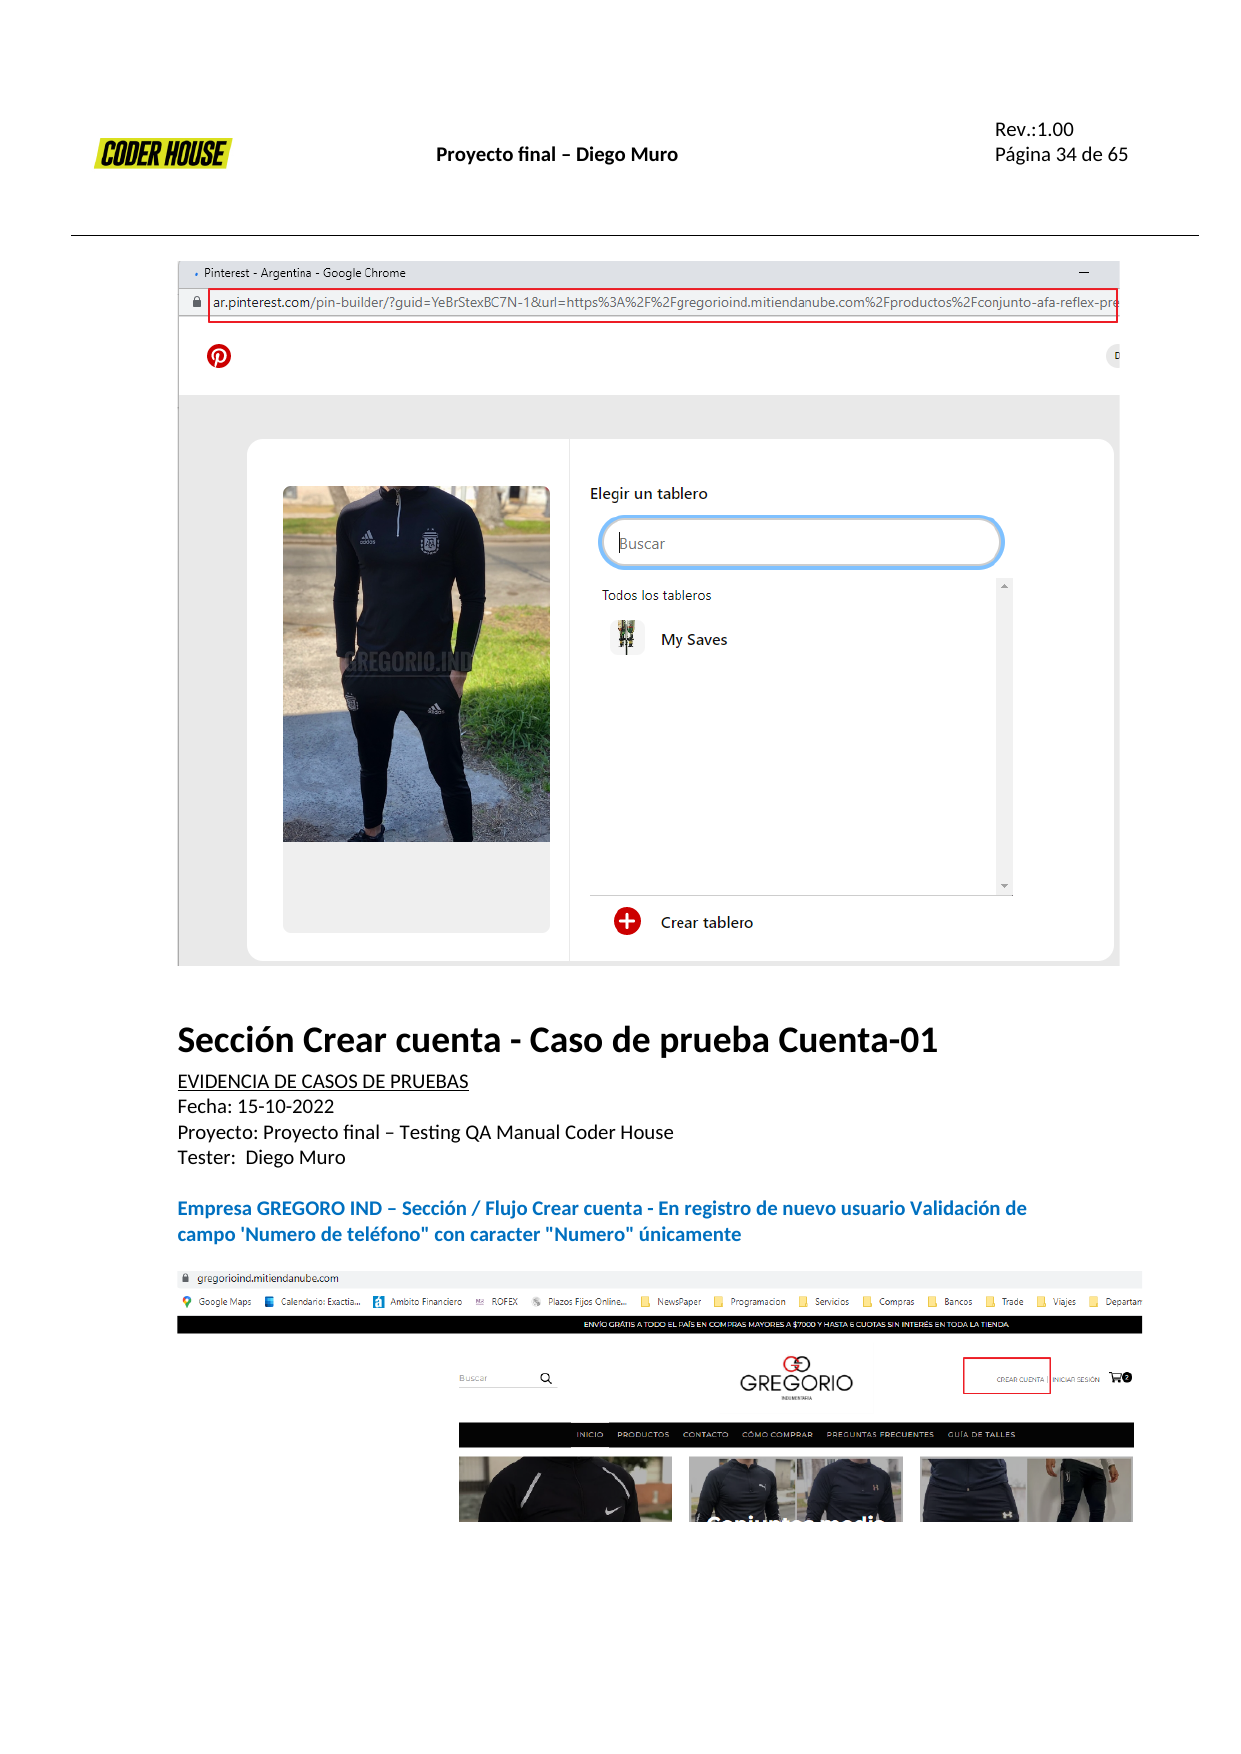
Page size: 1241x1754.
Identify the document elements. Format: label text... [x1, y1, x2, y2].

text Proyecto: Proyecto final – Testing QA Manual Coder House [177, 1119, 1063, 1144]
subtitle Sección Crear cuenta - Caso de prueba Cuenta-01 [177, 1016, 1063, 1062]
picture [177, 1271, 1143, 1522]
picture [82, 73, 244, 235]
picture [177, 261, 1120, 966]
text Fecha: 15-10-2022 [177, 1094, 1063, 1119]
text EVIDENCIA DE CASOS DE PRUEBAS [177, 1068, 1063, 1094]
text Empresa GREGORO IND – Sección / Flujo Crear cuenta - En registro de nuevo usuario Validación de campo 'Numero de teléfono" con caracter "Numero" únicamente [177, 1195, 1063, 1246]
text Tester: Diego Muro [177, 1144, 1063, 1170]
